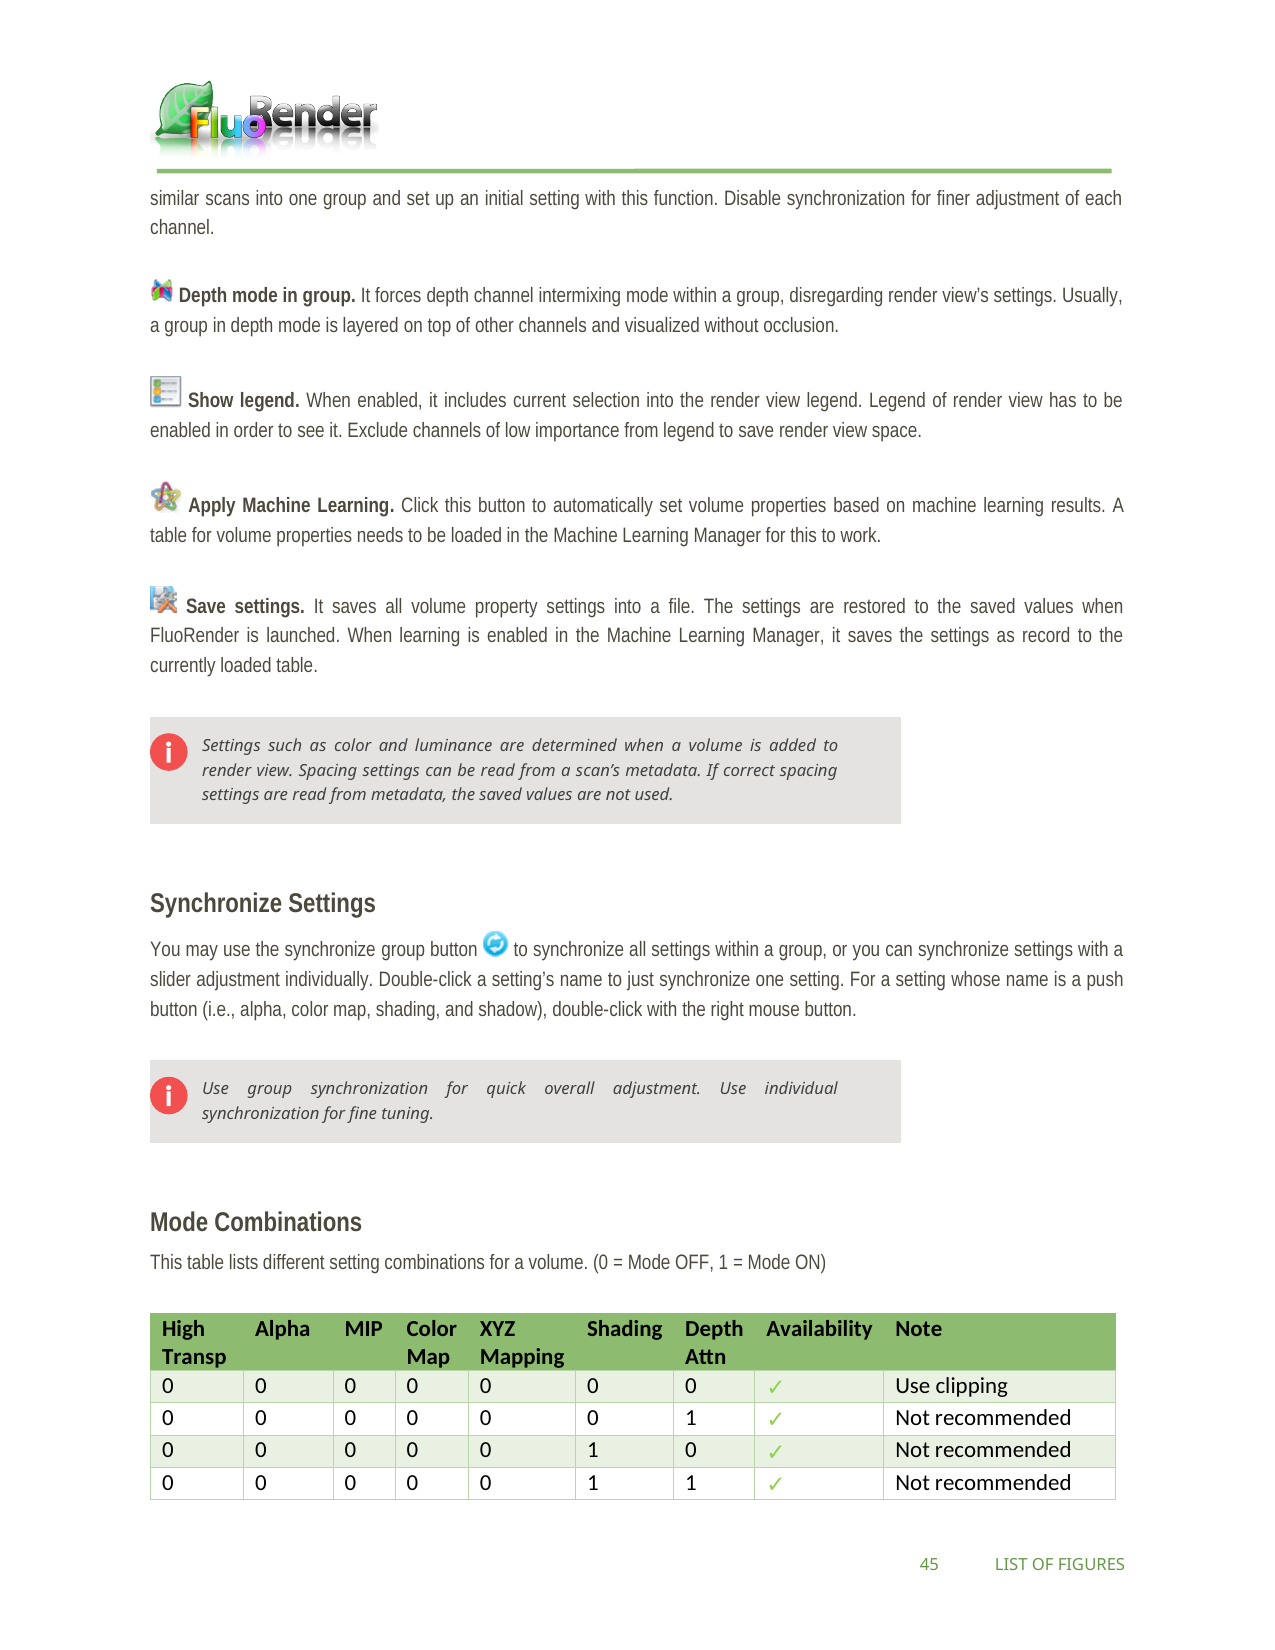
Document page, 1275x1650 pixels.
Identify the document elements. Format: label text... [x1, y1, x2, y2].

table_cell 0 [576, 1371, 673, 1402]
table_cell 0 [469, 1468, 575, 1499]
table_cell 0 [334, 1468, 395, 1499]
text Save settings. It saves all volume property settings into a file. The settings are restored to the saved values when FluoRender is launched. When learning is enabled in the Machine Learning Manager, it saves the settings as record to the currently loaded table. [150, 586, 1125, 677]
table_cell 0 [244, 1436, 333, 1467]
table_header [150, 1060, 202, 1143]
table_cell 0 [396, 1371, 468, 1402]
text Apply Machine Learning. Click this button to automatically set volume properties based on machine learning results. A table for volume properties needs to be loaded in the Machine Learning Manager for this to work. [150, 481, 1125, 547]
table_cell 0 [334, 1371, 395, 1402]
table_header Use group synchronization for quick overall adjustment. Use individual synchronization for fine tuning. [202, 1060, 901, 1143]
table_header Note [884, 1314, 1115, 1370]
table_cell 0 [244, 1371, 333, 1402]
table_header Color Map [396, 1314, 468, 1370]
table_cell ✓ [755, 1371, 883, 1402]
table_cell 0 [334, 1403, 395, 1434]
table_cell 0 [396, 1436, 468, 1467]
text Show legend. When enabled, it includes current selection into the render view legend. Legend of render view has to be enabled in order to see it. Exclude channels of low importance from legend to save render view space. [150, 376, 1125, 442]
subtitle Mode Combinations [150, 1206, 1125, 1237]
table_cell Not recommended [884, 1468, 1115, 1499]
picture [150, 376, 182, 408]
table_cell 0 [151, 1371, 243, 1402]
table_header Depth Attn [674, 1314, 754, 1370]
table_header XYZ Mapping [469, 1314, 575, 1370]
table_cell 0 [334, 1436, 395, 1467]
table_cell Not recommended [884, 1436, 1115, 1467]
table_cell 0 [576, 1403, 673, 1434]
table_cell 0 [674, 1371, 754, 1402]
table_header Shading [576, 1314, 673, 1370]
text This table lists different setting combinations for a volume. (0 = Mode OFF, 1 = Mode ON) [150, 1250, 1125, 1274]
table_cell Use clipping [884, 1371, 1115, 1402]
table_cell 1 [674, 1403, 754, 1434]
table_cell ✓ [755, 1436, 883, 1467]
table_cell 0 [244, 1403, 333, 1434]
table_cell 0 [674, 1436, 754, 1467]
table_header Availability [755, 1314, 883, 1370]
table_header MIP [334, 1314, 395, 1370]
table_cell 0 [151, 1436, 243, 1467]
table_cell ✓ [755, 1403, 883, 1434]
table_cell 0 [469, 1436, 575, 1467]
table_header [150, 717, 202, 824]
table_cell 0 [396, 1468, 468, 1499]
text You may use the synchronize group button to synchronize all settings within a group, or you can synchronize settings with a slider adjustment individually. Double-click a setting’s name to just synchronize one setting. For a setting whose name is a push button (i.e., alpha, color map, shading, and shadow), double-click with the right mouse button. [150, 931, 1125, 1021]
table_cell ✓ [755, 1468, 883, 1499]
picture [150, 278, 174, 303]
picture [150, 481, 182, 513]
table_header Settings such as color and luminance are determined when a volume is added to render view. Spacing settings can be read from a scan’s metadata. If correct spacing settings are read from metadata, the saved values are not used. [202, 717, 901, 824]
table_cell 1 [576, 1436, 673, 1467]
table_cell Not recommended [884, 1403, 1115, 1434]
subtitle Synchronize Settings [150, 887, 1125, 918]
table_cell 0 [469, 1371, 575, 1402]
picture [150, 586, 177, 613]
table_cell 0 [244, 1468, 333, 1499]
table_cell 1 [674, 1468, 754, 1499]
table_cell 0 [396, 1403, 468, 1434]
table_cell 0 [151, 1403, 243, 1434]
table_cell 0 [151, 1468, 243, 1499]
picture [150, 75, 379, 162]
text Depth mode in group. It forces depth channel intermixing mode within a group, disregarding render view’s settings. Usually, a group in depth mode is layered on top of other channels and visualized without occlusion. [150, 278, 1125, 337]
table_cell 0 [469, 1403, 575, 1434]
table_header Alpha [244, 1314, 333, 1370]
table_cell 1 [576, 1468, 673, 1499]
picture [482, 931, 509, 957]
table_header High Transp [151, 1314, 243, 1370]
